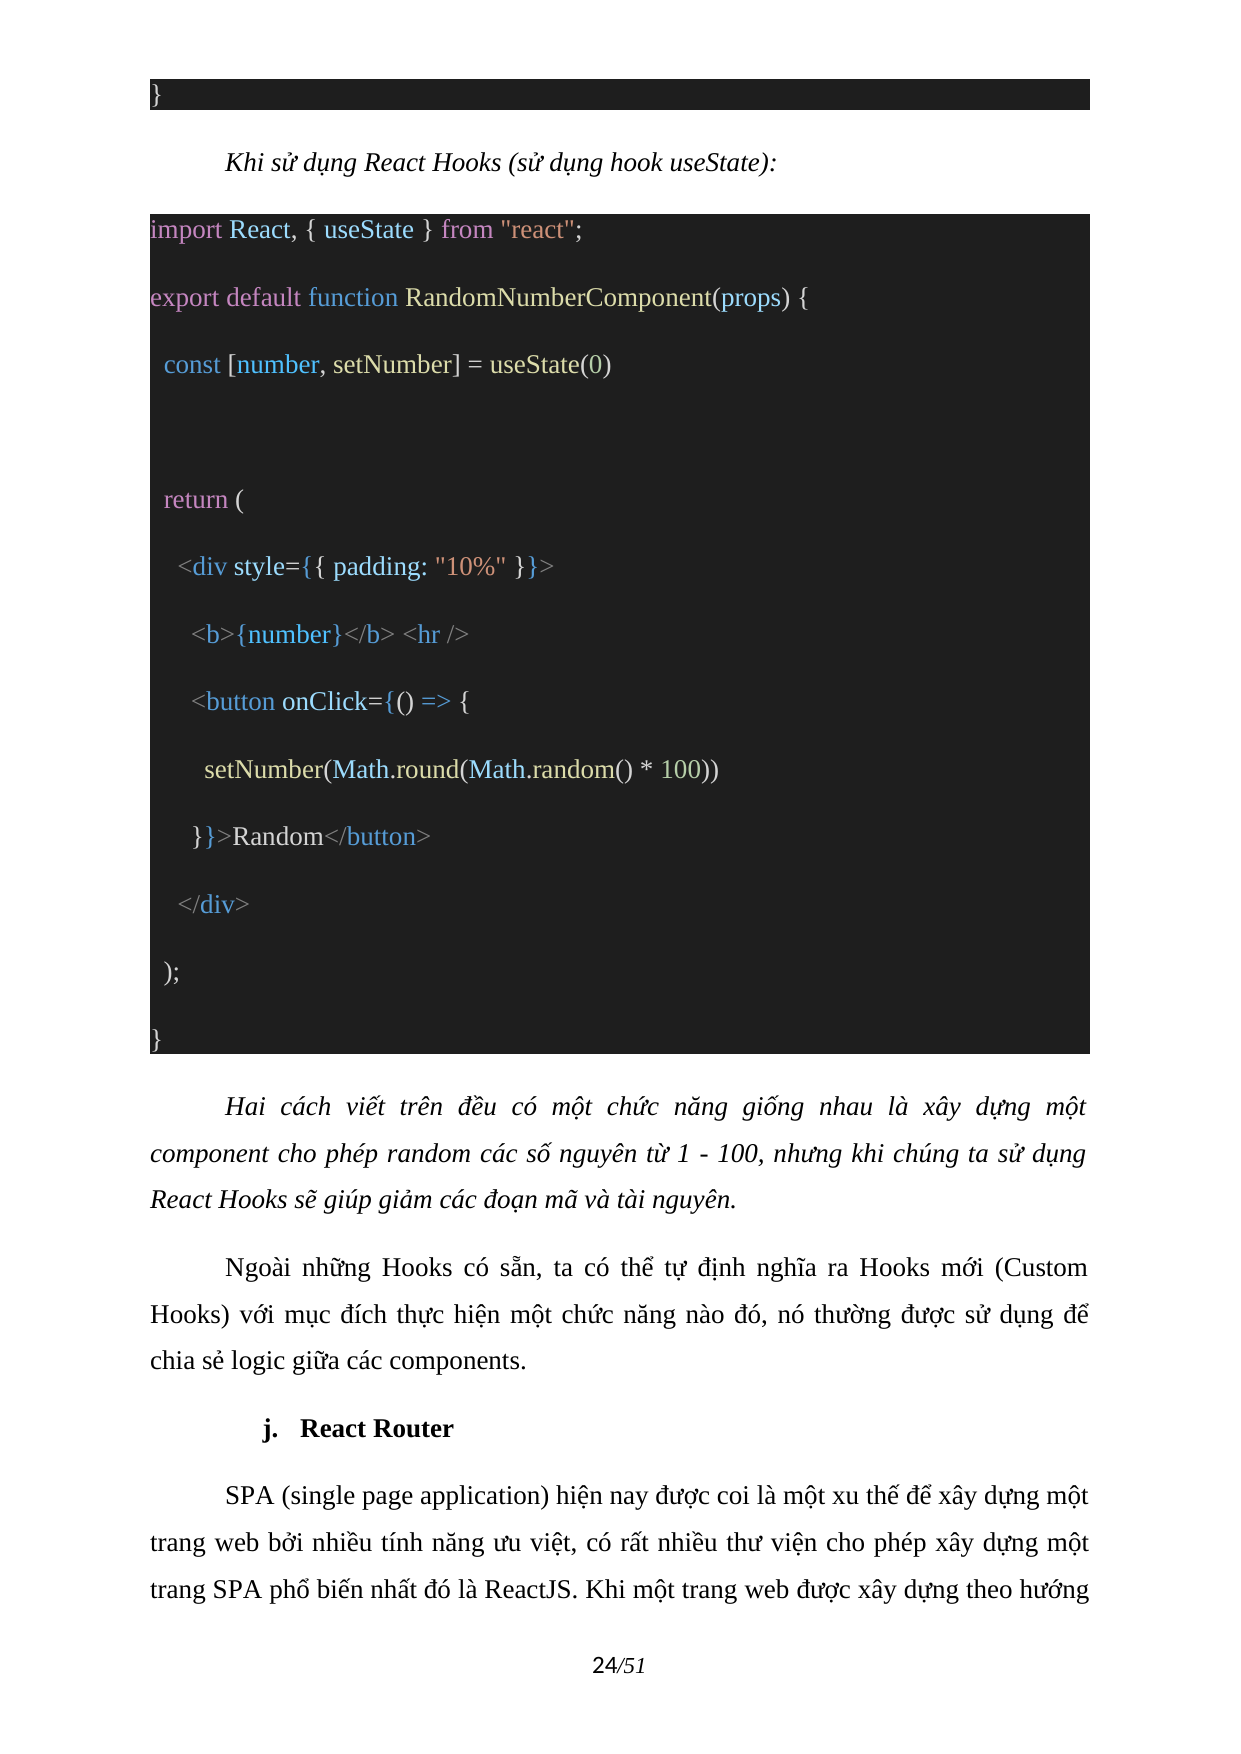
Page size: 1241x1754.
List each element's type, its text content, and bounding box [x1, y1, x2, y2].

text Ngoài những Hooks có sẵn, ta có thể tự định nghĩa ra Hooks mới (Custom Hooks) với mục đích thực hiện một chức năng nào đó, nó thường được sử dụng để chia sẻ logic giữa các components. [150, 1251, 1090, 1376]
text const [number, setNumber] = useState(0) [150, 349, 1090, 380]
text <div style={{ padding: "10%" }}> [150, 550, 1090, 581]
text return ( [150, 483, 1090, 514]
text } [150, 79, 1090, 110]
text <button onClick={() => { [150, 685, 1090, 716]
text setNumber(Math.round(Math.random() * 100)) [150, 753, 1090, 784]
subtitle React Router [262, 1412, 1090, 1443]
text export default function RandomNumberComponent(props) { [150, 281, 1090, 312]
text Hai cách viết trên đều có một chức năng giống nhau là xây dựng một component cho phép random các số nguyên từ 1 - 100, nhưng khi chúng ta sử dụng React Hooks sẽ giúp giảm các đoạn mã và tài nguyên. [150, 1090, 1090, 1215]
text </div> [150, 888, 1090, 919]
text ); [150, 955, 1090, 986]
text <b>{number}</b> <hr /> [150, 618, 1090, 649]
text }}>Random</button> [150, 820, 1090, 851]
text import React, { useState } from "react"; [150, 214, 1090, 245]
text Khi sử dụng React Hooks (sử dụng hook useState): [150, 146, 1090, 177]
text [150, 1479, 1090, 1604]
text } [150, 1023, 1090, 1054]
